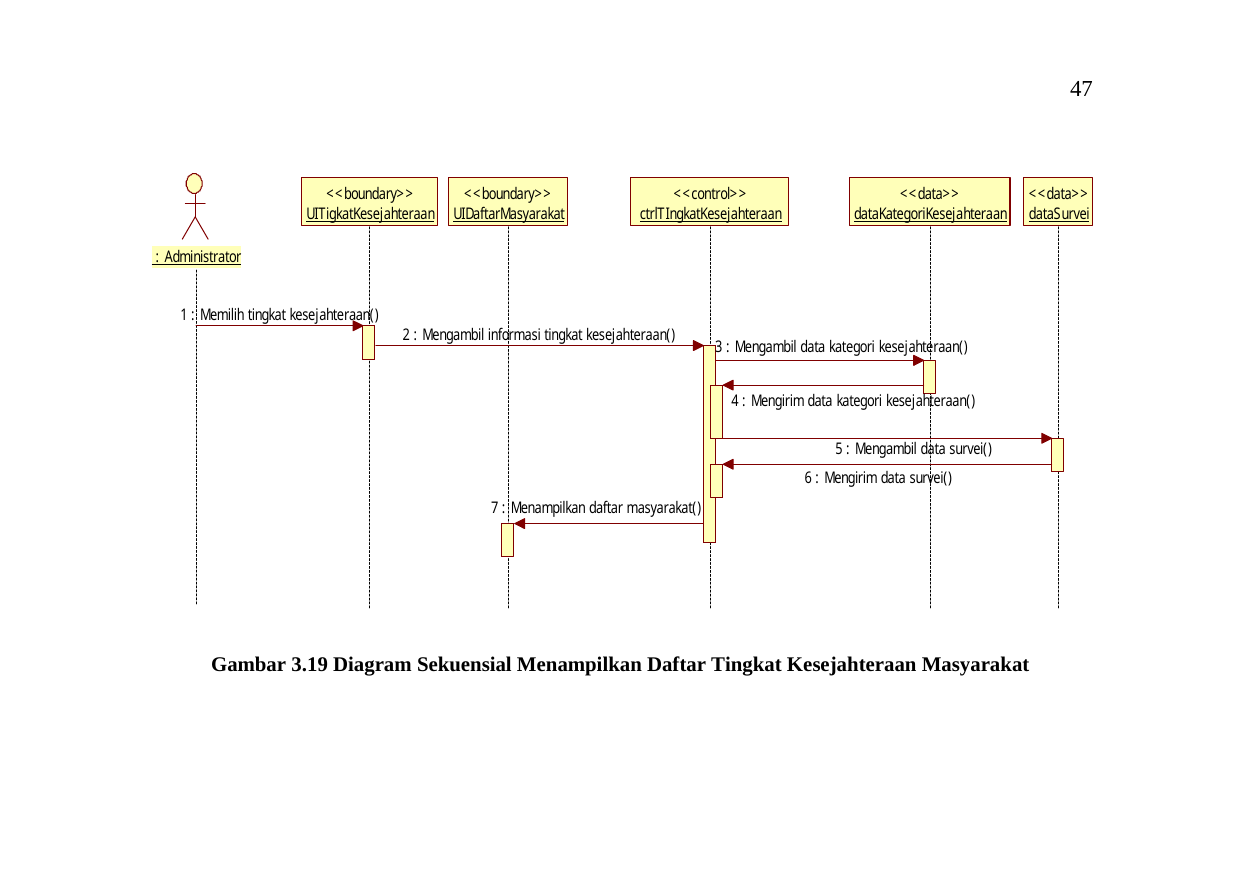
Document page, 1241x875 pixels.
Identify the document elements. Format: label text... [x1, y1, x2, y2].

text Gambar 3.13 Diagram Sekuensial Menampilkan Daftar Tingkat Kesejahteraan Masyarakat [148, 652, 1092, 676]
